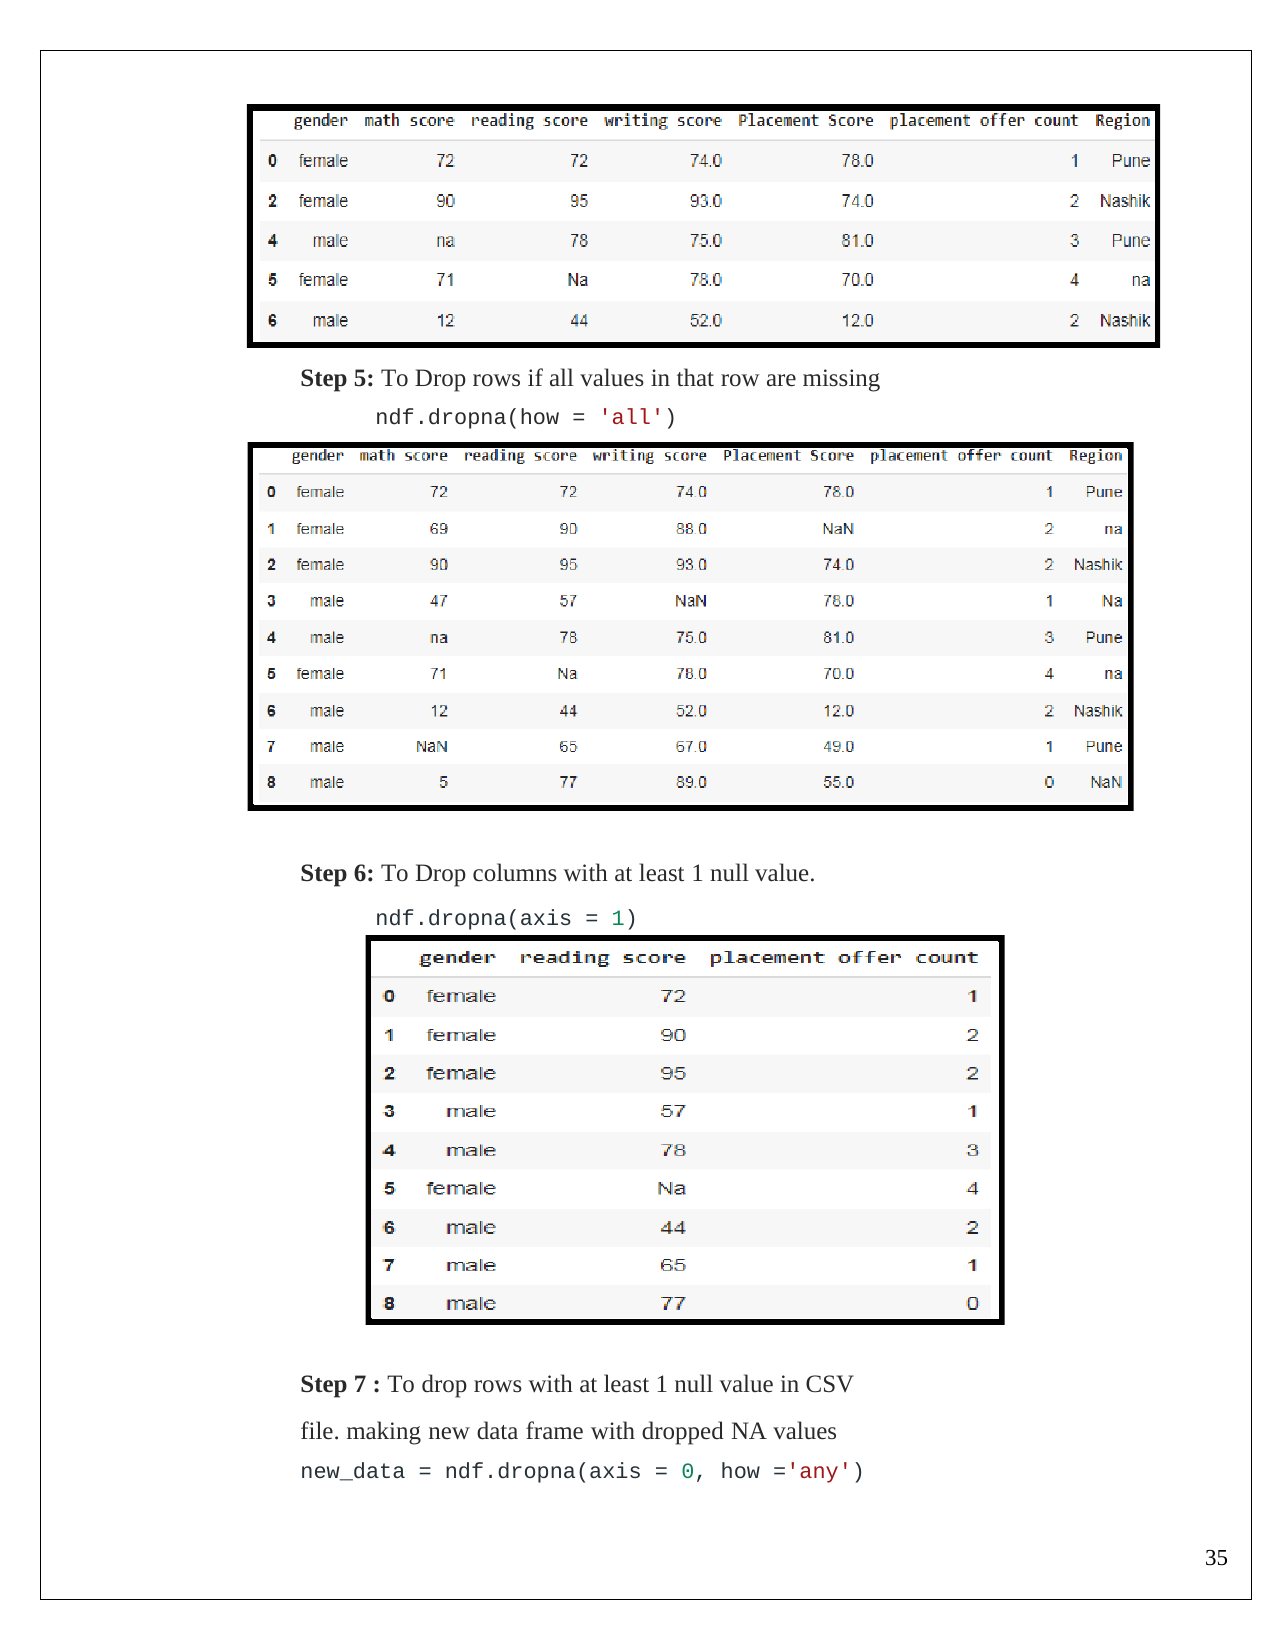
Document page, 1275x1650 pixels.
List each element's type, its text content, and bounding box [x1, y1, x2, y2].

picture [246, 104, 1161, 348]
picture [247, 442, 1134, 811]
text ndf.dropna(axis = 1) [375, 907, 1251, 932]
text ndf.dropna(how = 'all') [375, 406, 1251, 431]
text Step 7 : To drop rows with at least 1 null value in CSV file. making new data frame with dropped NA values new_data = ndf.dropna(axis = 0, how ='any') [300, 1369, 895, 1485]
picture [365, 935, 1005, 1325]
text Step 6: To Drop columns with at least 1 null value. [300, 858, 1251, 887]
text Step 5: To Drop rows if all values in that row are missing [300, 363, 1251, 391]
